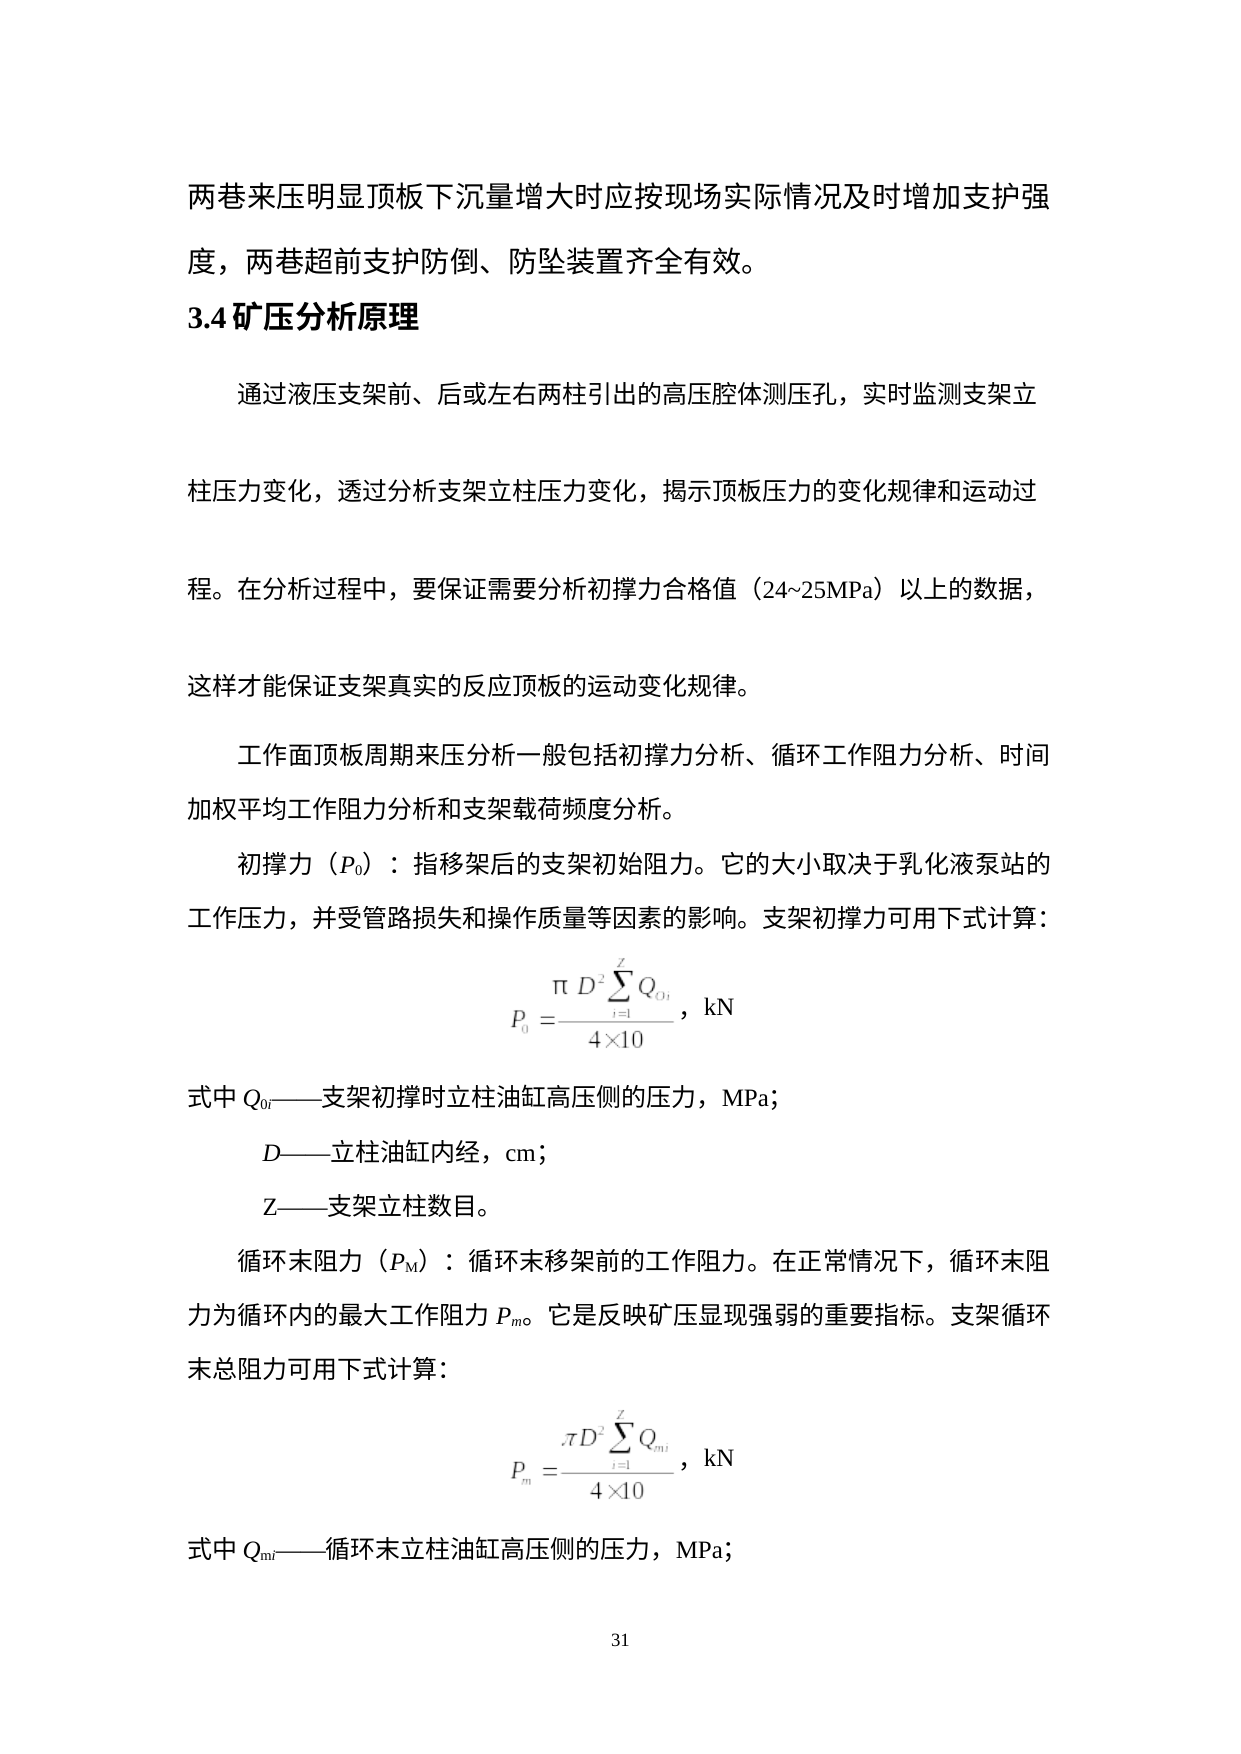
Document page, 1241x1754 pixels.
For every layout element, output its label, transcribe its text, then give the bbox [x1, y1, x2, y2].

text ，kN [187, 953, 1053, 1060]
text 工作面顶板周期来压分析一般包括初撑力分析、循环工作阻力分析、时间加权平均工作阻力分析和支架载荷频度分析。 [187, 735, 1053, 826]
text 通过液压支架前、后或左右两柱引出的高压腔体测压孔，实时监测支架立柱压力变化，透过分析支架立柱压力变化，揭示顶板压力的变化规律和运动过程。在分析过程中，要保证需要分析初撑力合格值（24~25MPa）以上的数据，这样才能保证支架真实的反应顶板的运动变化规律。 [187, 360, 1053, 717]
text Z——支架立柱数目。 [187, 1187, 1053, 1223]
text 式中Q0i——支架初撑时立柱油缸高压侧的压力，MPa； [187, 1078, 1053, 1114]
subtitle 3.4矿压分析原理 [187, 292, 1053, 337]
text 初撑力（P0）：指移架后的支架初始阻力。它的大小取决于乳化液泵站的工作压力，并受管路损失和操作质量等因素的影响。支架初撑力可用下式计算： [187, 844, 1053, 935]
text D——立柱油缸内经，cm； [187, 1132, 1053, 1168]
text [187, 162, 1053, 292]
text 式中Qmi——循环末立柱油缸高压侧的压力，MPa； [187, 1529, 1053, 1565]
text 循环末阻力（PM）：循环末移架前的工作阻力。在正常情况下，循环末阻力为循环内的最大工作阻力Pm。它是反映矿压显现强弱的重要指标。支架循环末总阻力可用下式计算： [187, 1241, 1053, 1386]
text ，kN [187, 1404, 1053, 1511]
